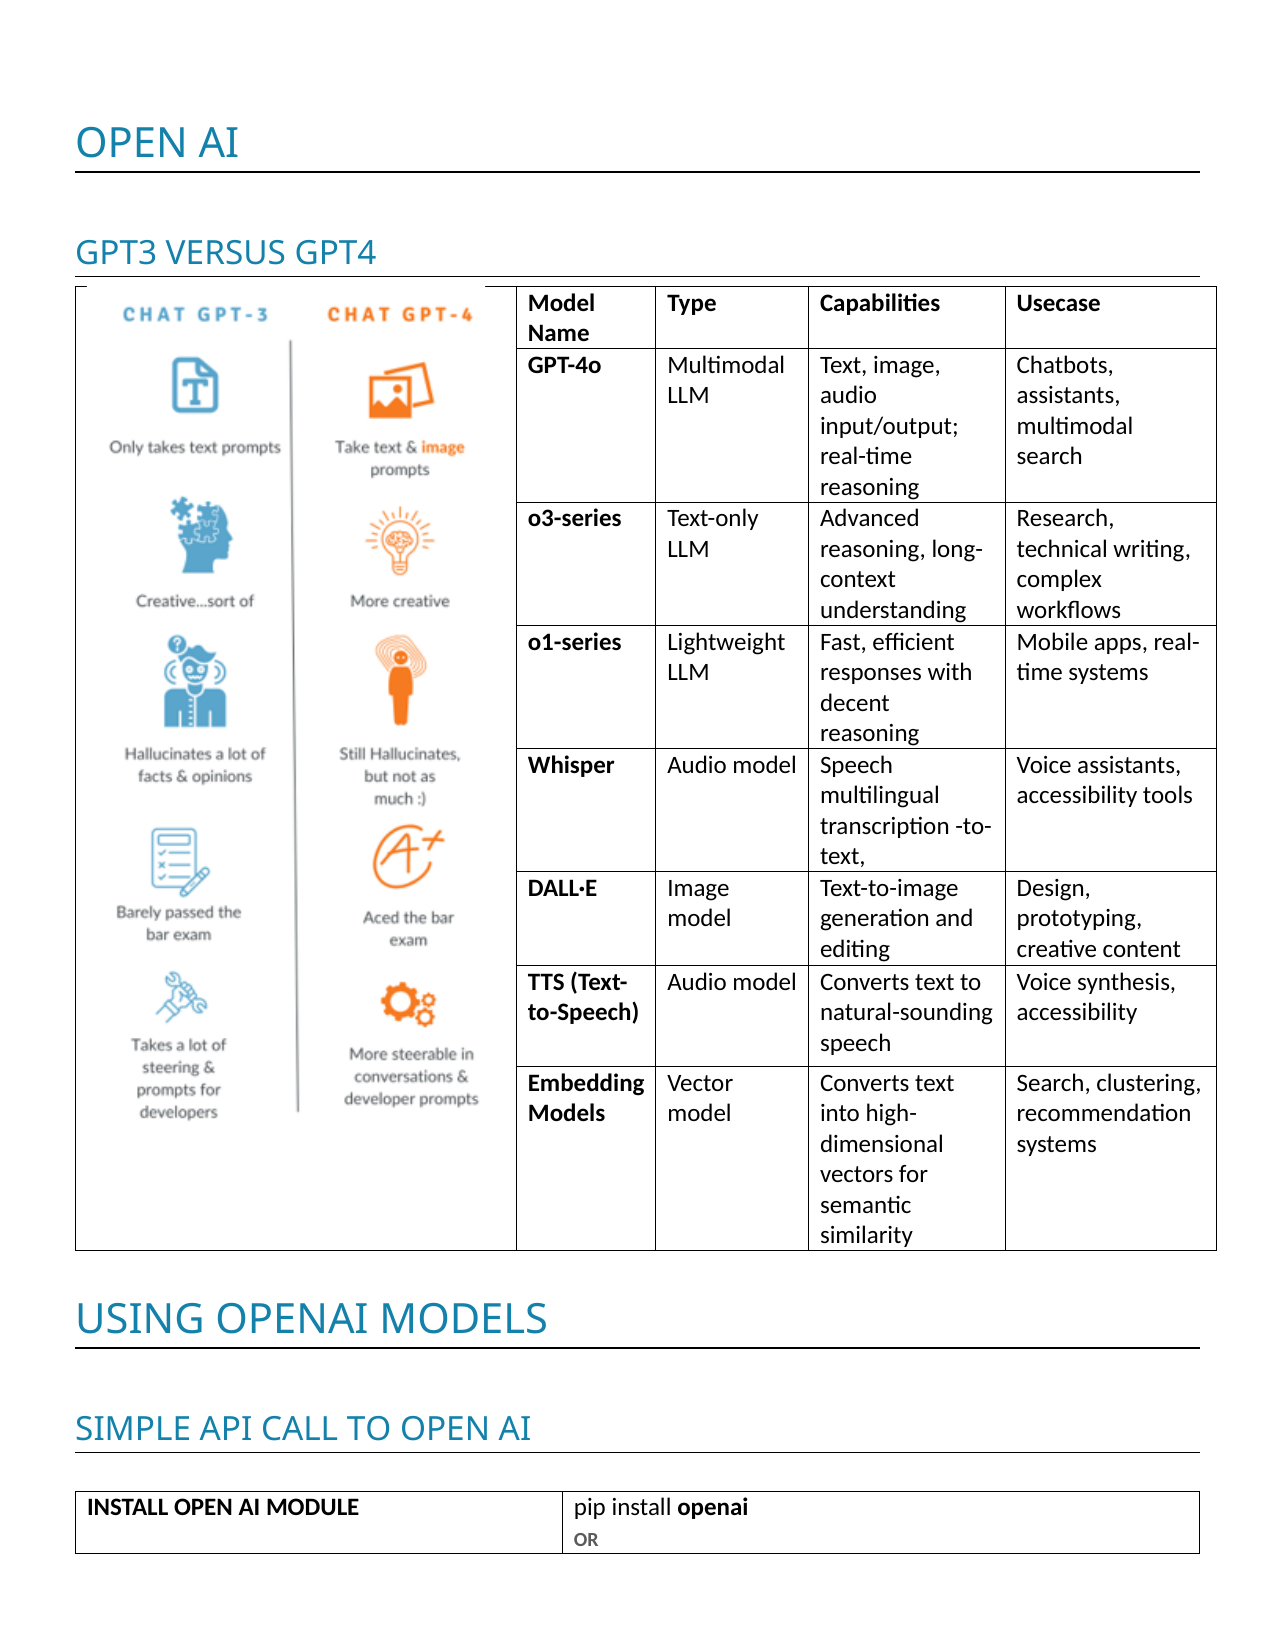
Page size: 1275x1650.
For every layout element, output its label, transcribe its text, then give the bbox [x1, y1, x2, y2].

table_cell Converts text into high-dimensional vectors for semantic similarity [809, 1067, 1005, 1250]
table_cell DALL·E [517, 872, 655, 965]
table_header Model Name [517, 287, 655, 348]
table_cell Design, prototyping, creative content [1006, 872, 1216, 965]
table_cell Voice synthesis, accessibility [1006, 966, 1216, 1066]
picture [86, 286, 486, 1123]
table_cell Whisper [517, 749, 655, 871]
table_cell Image model [656, 872, 808, 965]
table_cell TTS (Text-to-Speech) [517, 966, 655, 1066]
table_cell Search, clustering, recommendation systems [1006, 1067, 1216, 1250]
table_cell Audio model [656, 966, 808, 1066]
table_cell Lightweight LLM [656, 626, 808, 748]
table_cell o3-series [517, 503, 655, 625]
table_cell Vector model [656, 1067, 808, 1250]
table_cell Audio model [656, 749, 808, 871]
table_cell Speech multilingual transcription -to-text, [809, 749, 1005, 871]
table_cell Fast, efficient responses with decent reasoning [809, 626, 1005, 748]
subtitle SIMPLE API CALL TO OPEN AI [75, 1404, 1200, 1452]
table_cell Multimodal LLM [656, 349, 808, 502]
table_cell Chatbots, assistants, multimodal search [1006, 349, 1216, 502]
table_cell Mobile apps, real-time systems [1006, 626, 1216, 748]
table_header [76, 287, 516, 1250]
table_header Capabilities [809, 287, 1005, 348]
table_cell Voice assistants, accessibility tools [1006, 749, 1216, 871]
table_cell Advanced reasoning, long-context understanding [809, 503, 1005, 625]
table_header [76, 1492, 562, 1553]
subtitle GPT3 VERSUS GPT4 [75, 228, 1200, 276]
table_header Type [656, 287, 808, 348]
table_header Usecase [1006, 287, 1216, 348]
table_cell Text, image, audio input/output; real-time reasoning [809, 349, 1005, 502]
subtitle OPEN AI [75, 112, 1200, 171]
table_cell GPT-4o [517, 349, 655, 502]
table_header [563, 1492, 1199, 1553]
table_cell Embedding Models [517, 1067, 655, 1250]
table_cell Research, technical writing, complex workflows [1006, 503, 1216, 625]
table_cell Converts text to natural-sounding speech [809, 966, 1005, 1066]
table_cell o1-series [517, 626, 655, 748]
subtitle USING OPENAI MODELS [75, 1288, 1200, 1347]
table_cell Text-only LLM [656, 503, 808, 625]
table_cell Text-to-image generation and editing [809, 872, 1005, 965]
